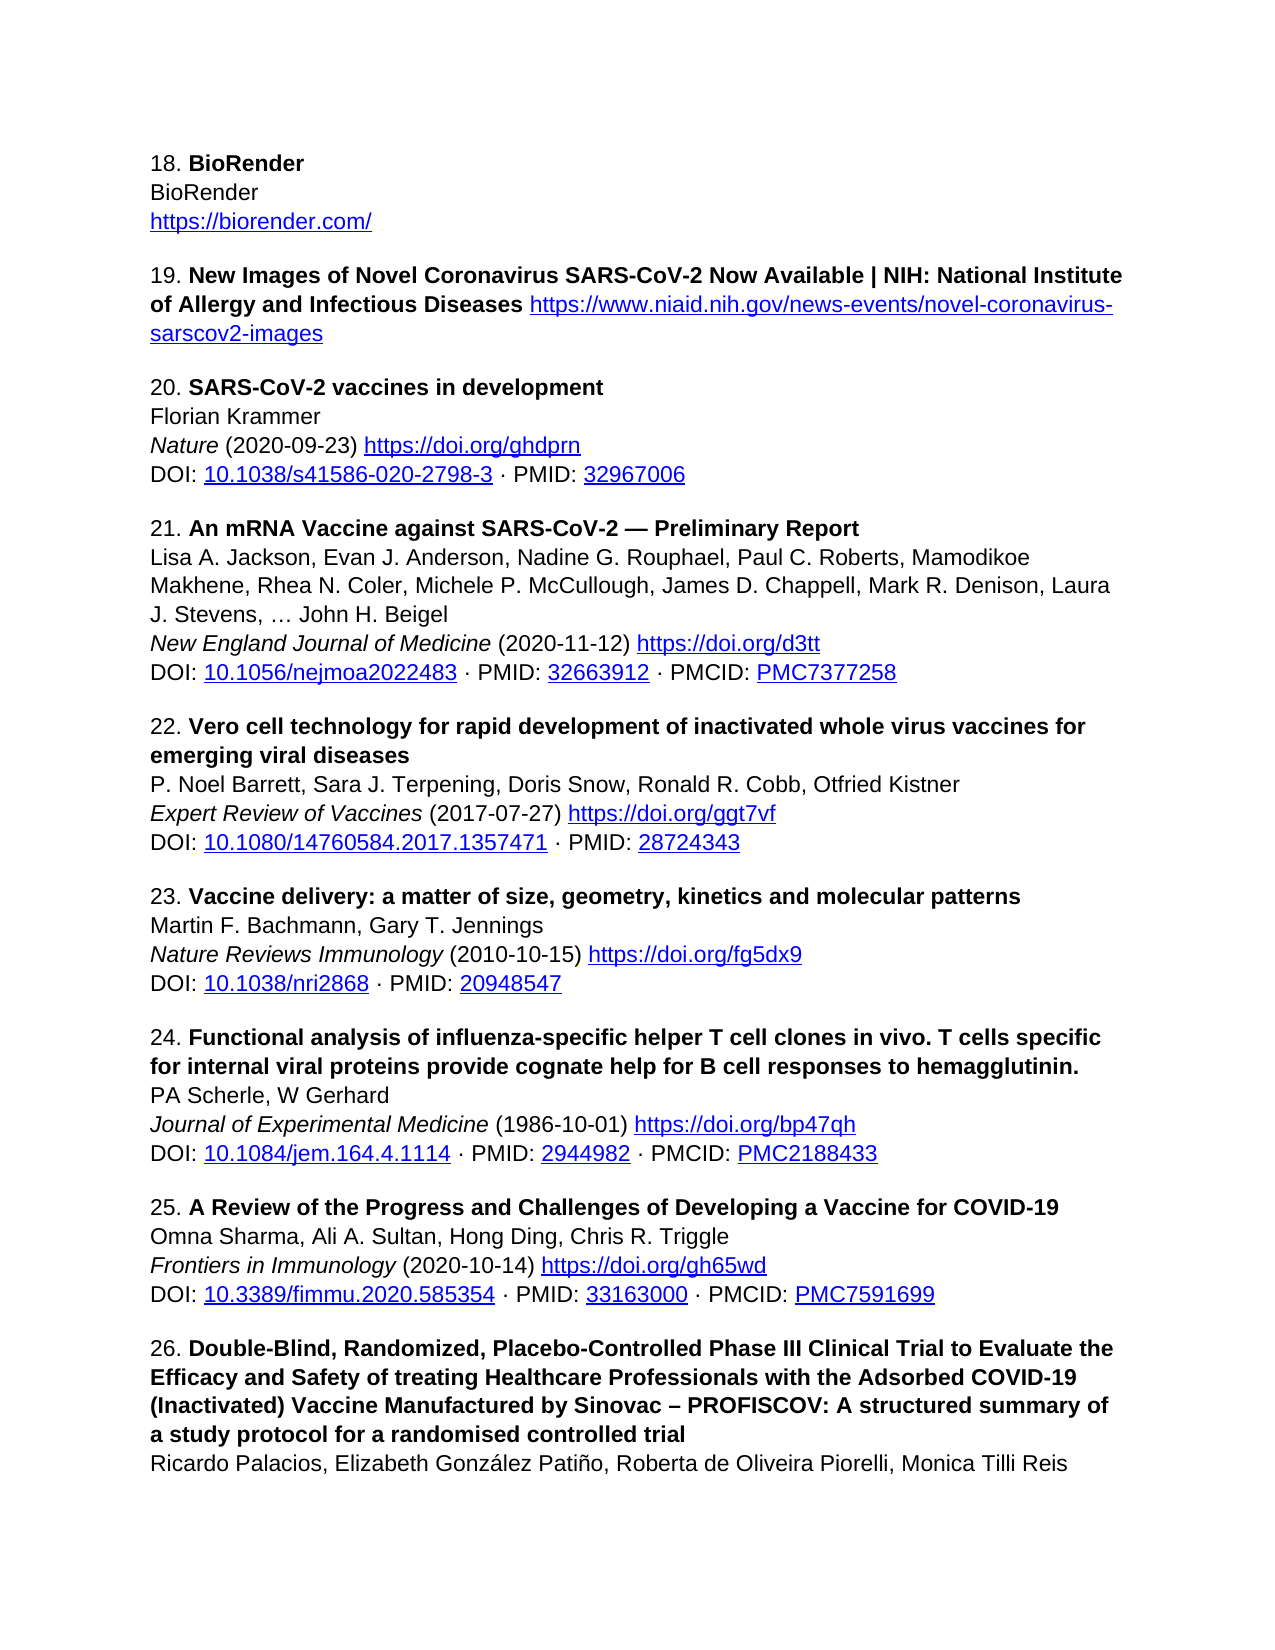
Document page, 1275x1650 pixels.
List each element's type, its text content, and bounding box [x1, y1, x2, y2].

text 22. Vero cell technology for rapid development of inactivated whole virus vaccines for emerging viral diseases P. Noel Barrett, Sara J. Terpening, Doris Snow, Ronald R. Cobb, Otfried Kistner Expert Review of Vaccines (2017-07-27) https://doi.org/ggt7vf DOI: 10.1080/14760584.2017.1357471 · PMID: 28724343 [150, 713, 1125, 856]
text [150, 1334, 1125, 1477]
text 25. A Review of the Progress and Challenges of Developing a Vaccine for COVID-19 Omna Sharma, Ali A. Sultan, Hong Ding, Chris R. Triggle Frontiers in Immunology (2020-10-14) https://doi.org/gh65wd DOI: 10.3389/fimmu.2020.585354 · PMID: 33163000 · PMCID: PMC7591699 [150, 1194, 1125, 1307]
text 19. New Images of Novel Coronavirus SARS-CoV-2 Now Available | NIH: National Institute of Allergy and Infectious Diseases https://www.niaid.nih.gov/news-events/novel-coronavirus-sarscov2-images [150, 262, 1125, 346]
text 23. Vaccine delivery: a matter of size, geometry, kinetics and molecular patterns Martin F. Bachmann, Gary T. Jennings Nature Reviews Immunology (2010-10-15) https://doi.org/fg5dx9 DOI: 10.1038/nri2868 · PMID: 20948547 [150, 883, 1125, 996]
text 18. BioRender BioRender https://biorender.com/ [150, 150, 1125, 234]
text 24. Functional analysis of influenza-specific helper T cell clones in vivo. T cells specific for internal viral proteins provide cognate help for B cell responses to hemagglutinin. PA Scherle, W Gerhard Journal of Experimental Medicine (1986-10-01) https://doi.org/bp47qh DOI: 10.1084/jem.164.4.1114 · PMID: 2944982 · PMCID: PMC2188433 [150, 1024, 1125, 1166]
text 20. SARS-CoV-2 vaccines in development Florian Krammer Nature (2020-09-23) https://doi.org/ghdprn DOI: 10.1038/s41586-020-2798-3 · PMID: 32967006 [150, 374, 1125, 487]
text 21. An mRNA Vaccine against SARS-CoV-2 — Preliminary Report Lisa A. Jackson, Evan J. Anderson, Nadine G. Rouphael, Paul C. Roberts, Mamodikoe Makhene, Rhea N. Coler, Michele P. McCullough, James D. Chappell, Mark R. Denison, Laura J. Stevens, … John H. Beigel New England Journal of Medicine (2020-11-12) https://doi.org/d3tt DOI: 10.1056/nejmoa2022483 · PMID: 32663912 · PMCID: PMC7377258 [150, 514, 1125, 686]
